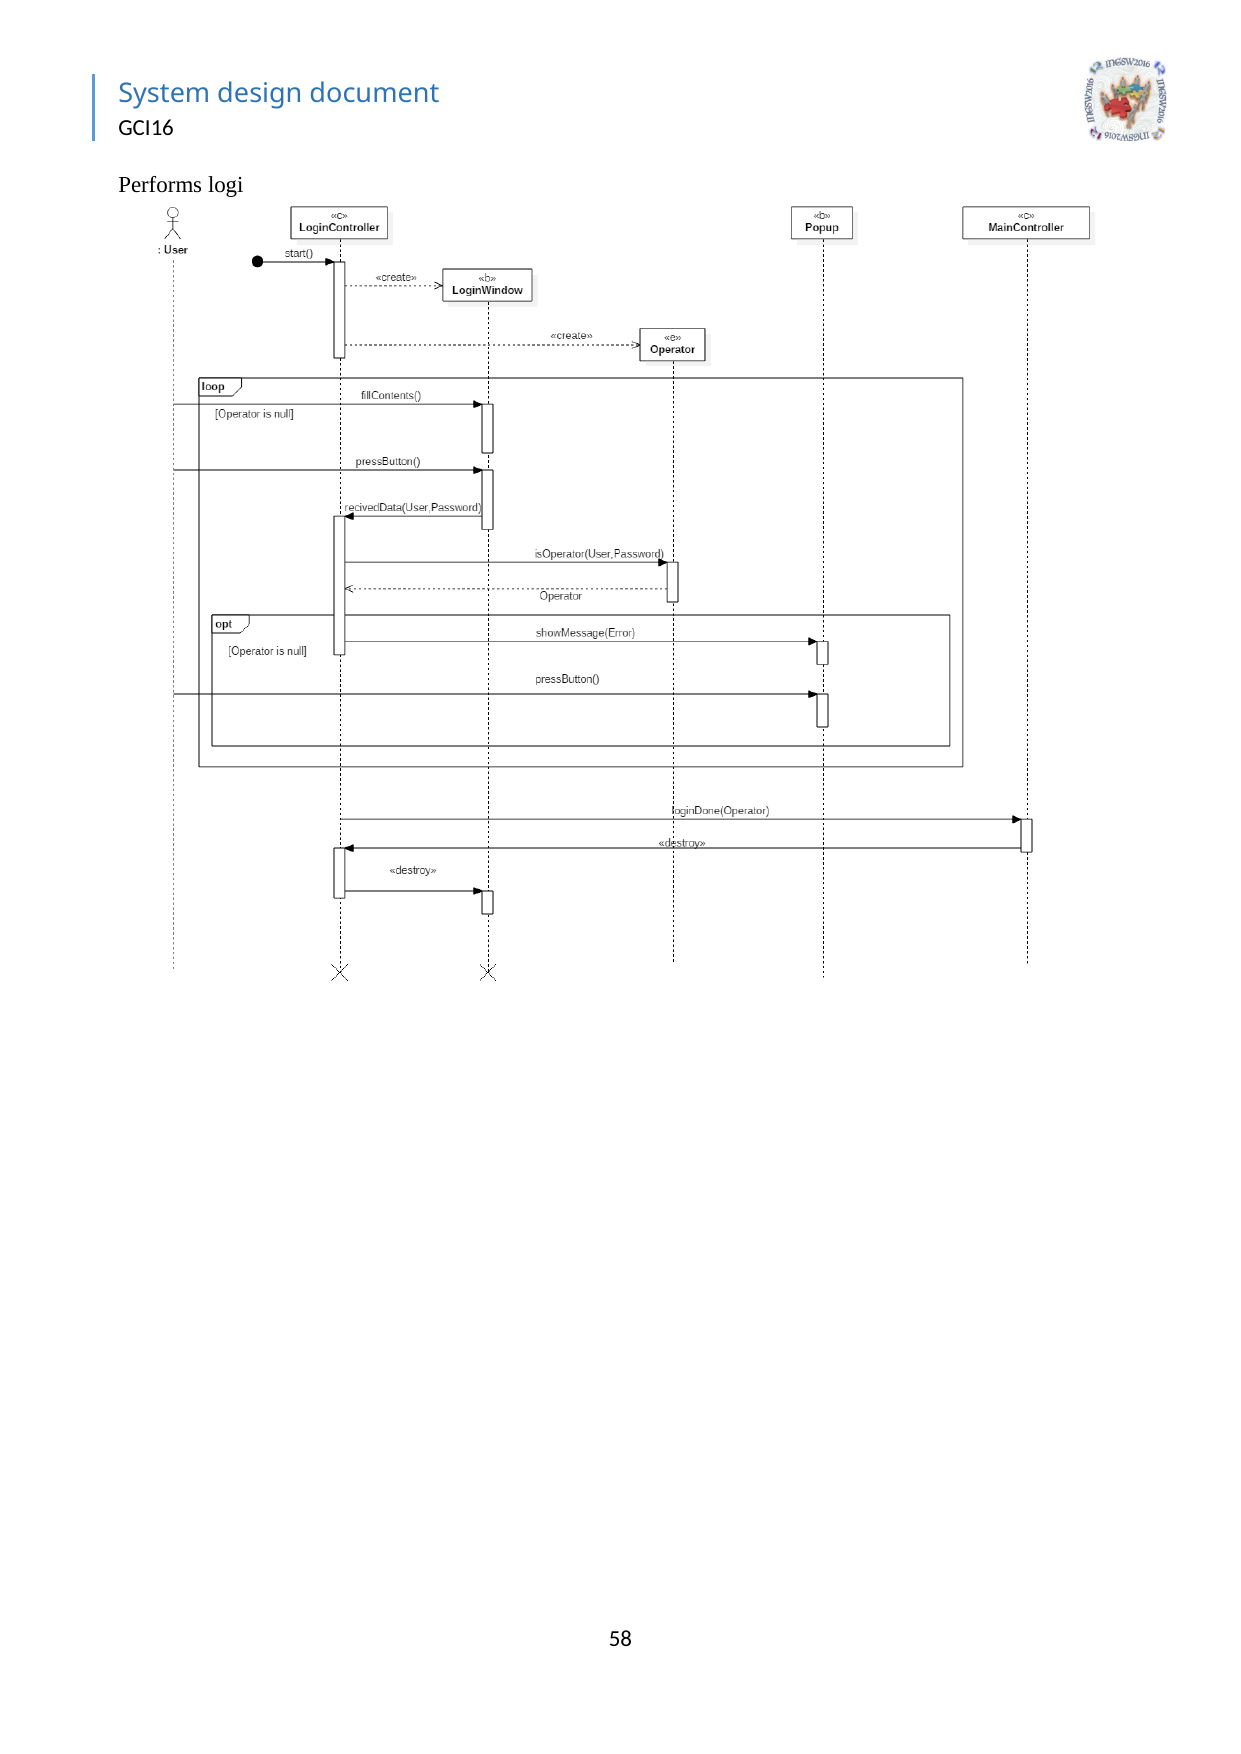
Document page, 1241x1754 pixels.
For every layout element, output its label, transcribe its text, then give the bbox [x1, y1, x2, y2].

subtitle Deletes injunctionsPerforms logi [118, 171, 1122, 198]
picture [1076, 55, 1171, 149]
picture [118, 198, 1122, 1010]
